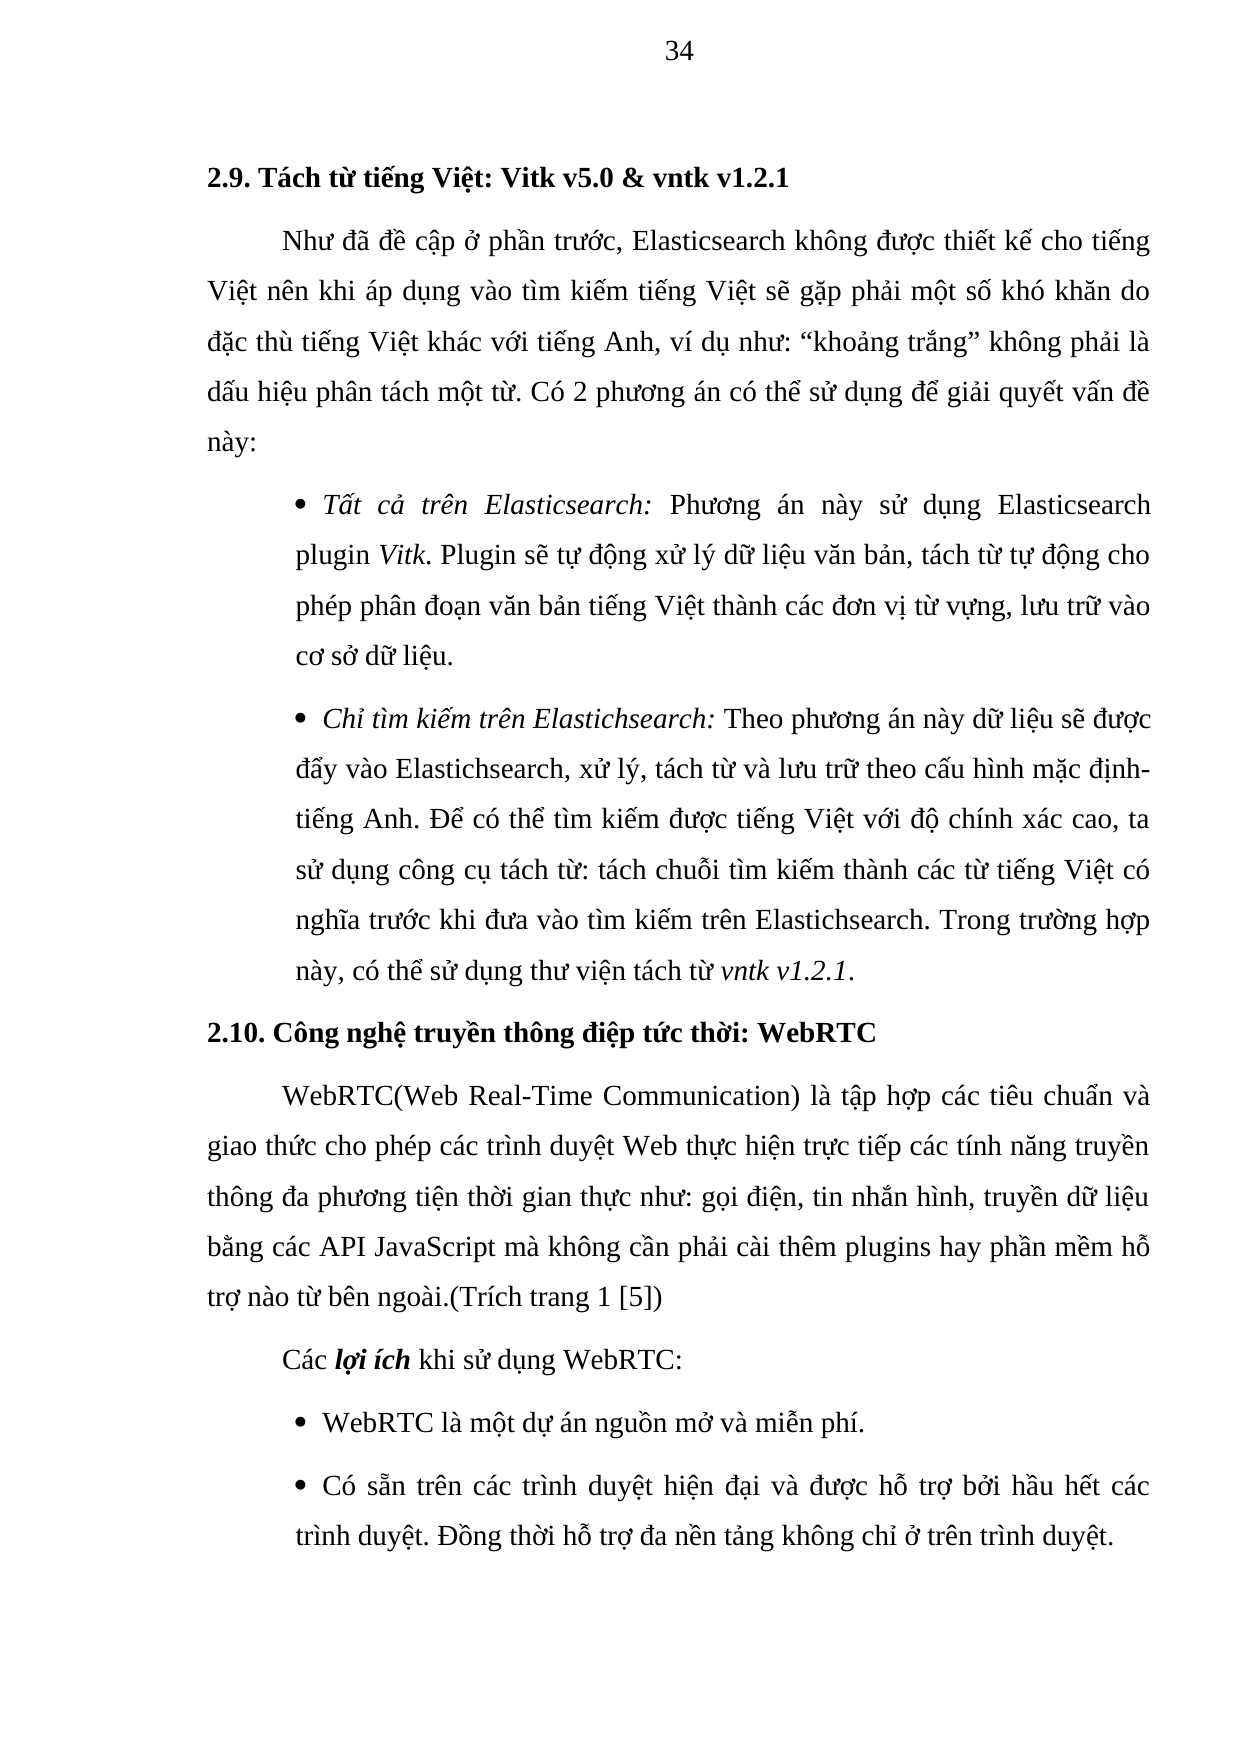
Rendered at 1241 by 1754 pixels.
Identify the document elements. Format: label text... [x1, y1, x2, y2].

list WebRTC là một dự án nguồn mở và miễn phí. [295, 1405, 1152, 1439]
text WebRTC(Web Real-Time Communication) là tập hợp các tiêu chuẩn và giao thức cho phép các trình duyệt Web thực hiện trực tiếp các tính năng truyền thông đa phương tiện thời gian thực như: gọi điện, tin nhắn hình, truyền dữ liệu bằng các API JavaScript mà không cần phải cài thêm plugins hay phần mềm hỗ trợ nào từ bên ngoài.(Trích trang 1) [207, 1078, 1152, 1313]
subtitle Công nghệ truyền thông điệp tức thời: WebRTC [207, 1015, 1152, 1049]
subtitle Tách từ tiếng Việt: Vitk v5.0 & vntk v1.2.1 [207, 160, 1152, 194]
list Tất cả trên Elasticsearch: Phương án này sử dụng Elasticsearch plugin Vitk. Plugin sẽ tự động xử lý dữ liệu văn bản, tách từ tự động cho phép phân đoạn văn bản tiếng Việt thành các đơn vị từ vựng, lưu trữ vào cơ sở dữ liệu. [295, 487, 1152, 672]
text Các lợi ích khi sử dụng WebRTC: [207, 1342, 1152, 1376]
list Chỉ tìm kiếm trên Elastichsearch: Theo phương án này dữ liệu sẽ được đẩy vào Elastichsearch, xử lý, tách từ và lưu trữ theo cấu hình mặc định- tiếng Anh. Để có thể tìm kiếm được tiếng Việt với độ chính xác cao, ta sử dụng công cụ tách từ: tách chuỗi tìm kiếm thành các từ tiếng Việt có nghĩa trước khi đưa vào tìm kiếm trên Elastichsearch. Trong trường hợp này, có thể sử dụng thư viện tách từ vntk v1.2.1. [295, 701, 1152, 986]
list Có sẵn trên các trình duyệt hiện đại và được hỗ trợ bởi hầu hết các trình duyệt. Đồng thời hỗ trợ đa nền tảng không chỉ ở trên trình duyệt. [295, 1468, 1152, 1552]
text Như đã đề cập ở phần trước, Elasticsearch không được thiết kế cho tiếng Việt nên khi áp dụng vào tìm kiếm tiếng Việt sẽ gặp phải một số khó khăn do đặc thù tiếng Việt khác với tiếng Anh, ví dụ như: “khoảng trắng” không phải là dấu hiệu phân tách một từ. Có 2 phương án có thể sử dụng để giải quyết vấn đề này: [207, 223, 1152, 458]
